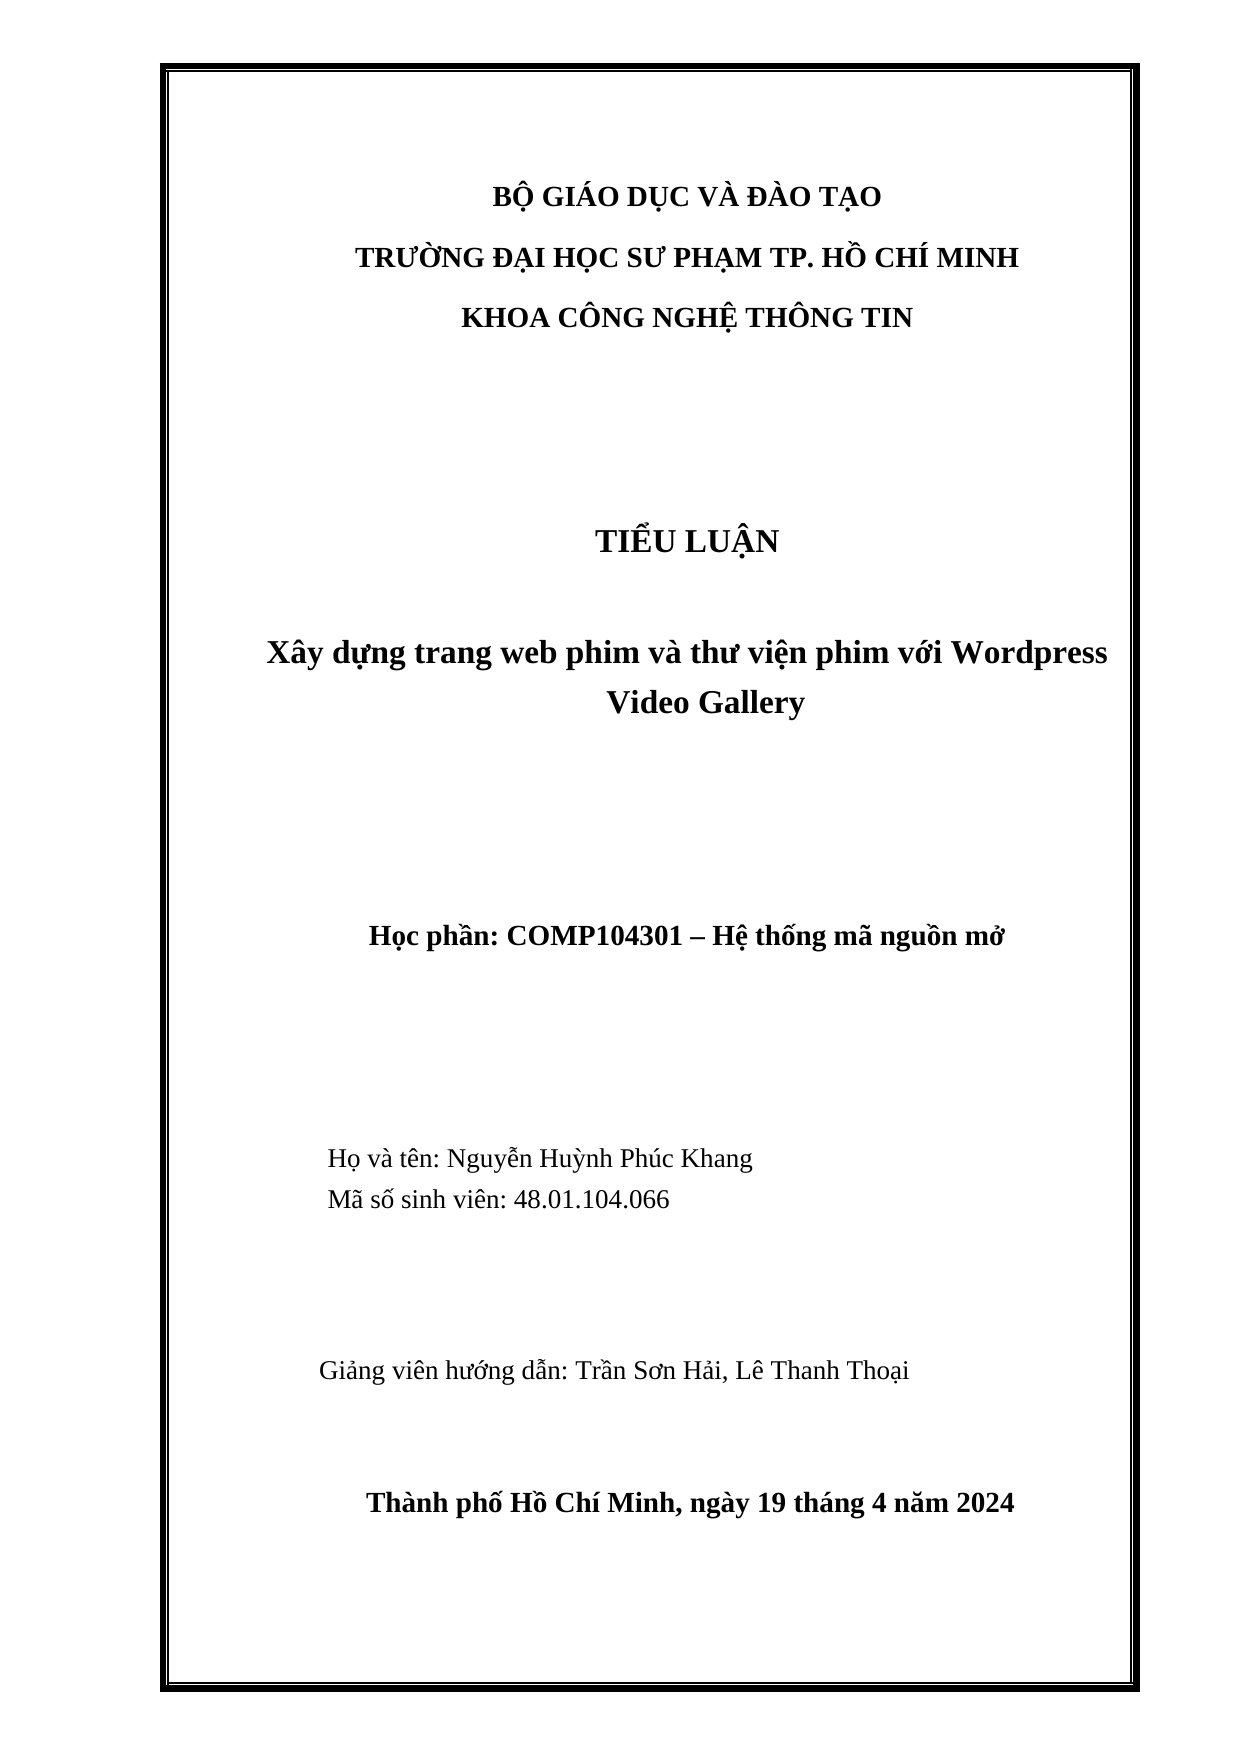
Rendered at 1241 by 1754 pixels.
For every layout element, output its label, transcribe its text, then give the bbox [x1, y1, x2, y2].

text TIỂU LUẬN [252, 521, 1122, 559]
text Học phần: COMP104301 – Hệ thống mã nguồn mở [252, 918, 1122, 952]
text Giảng viên hướng dẫn: Trần Sơn Hải, Lê Thanh Thoại [289, 1354, 1122, 1385]
text Họ và tên: Nguyễn Huỳnh Phúc Khang Mã số sinh viên: 48.01.104.066 [327, 1143, 1122, 1214]
text Xây dựng trang web phim và thư viện phim với Wordpress Video Gallery [252, 632, 1122, 720]
text BỘ GIÁO DỤC VÀ ĐÀO TẠO [252, 179, 1122, 213]
text KHOA CÔNG NGHỆ THÔNG TIN [252, 300, 1122, 333]
text TRƯỜNG ĐẠI HỌC SƯ PHẠM TP. HỒ CHÍ MINH [252, 240, 1122, 273]
